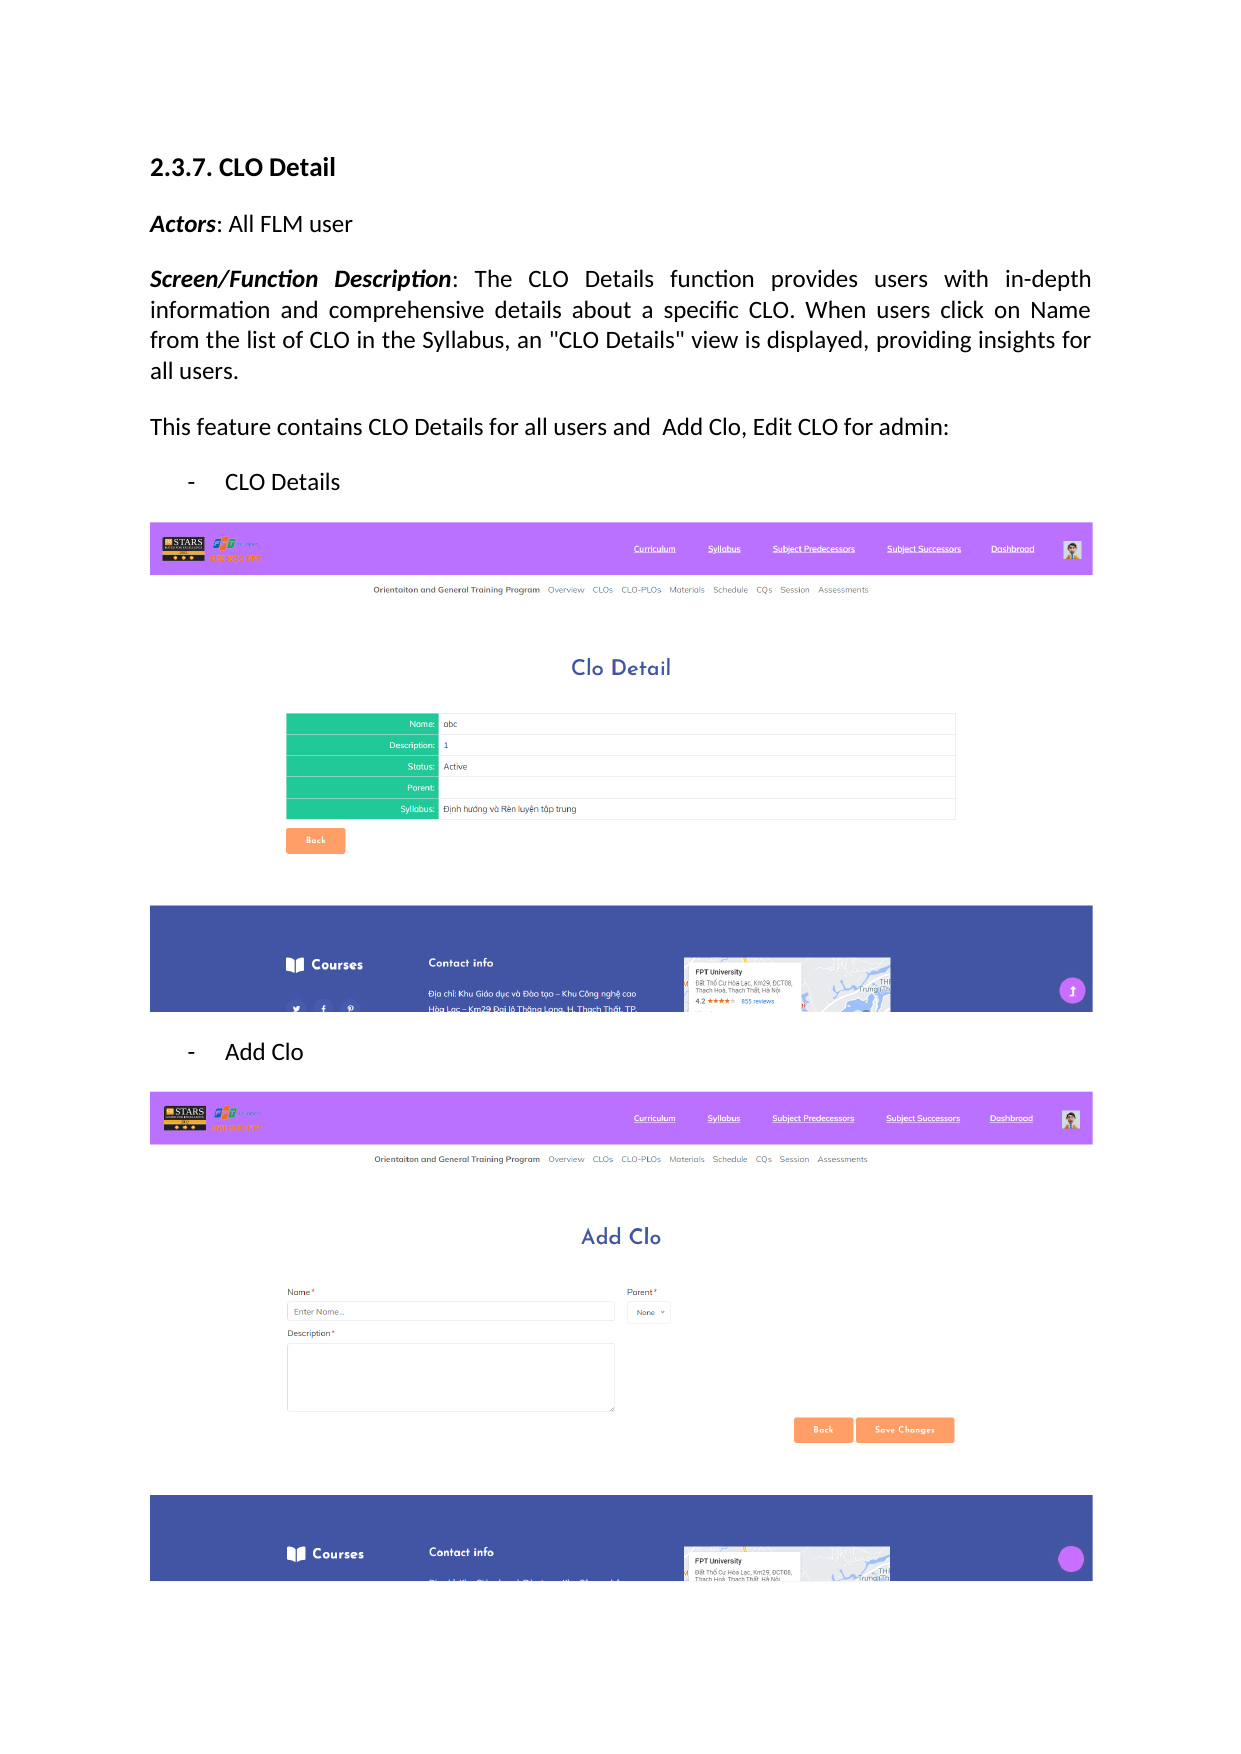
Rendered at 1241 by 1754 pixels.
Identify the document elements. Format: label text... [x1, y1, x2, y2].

text 2.3.7. CLO Detail [150, 150, 1093, 183]
text Screen/Function Description: The CLO Details function provides users with in-depth information and comprehensive details about a specific CLO. When users click on Name from the list of CLO in the Syllabus, an "CLO Details" view is displayed, providing insights for all users. [150, 263, 1093, 386]
picture [150, 521, 1093, 1012]
text This feature contains CLO Details for all users and Add Clo, Edit CLO for admin: [150, 411, 1093, 441]
picture [150, 1091, 1093, 1582]
list Add Clo [187, 1036, 1093, 1067]
text Actors: All FLM user [150, 208, 1093, 238]
list CLO Details [187, 466, 1093, 497]
